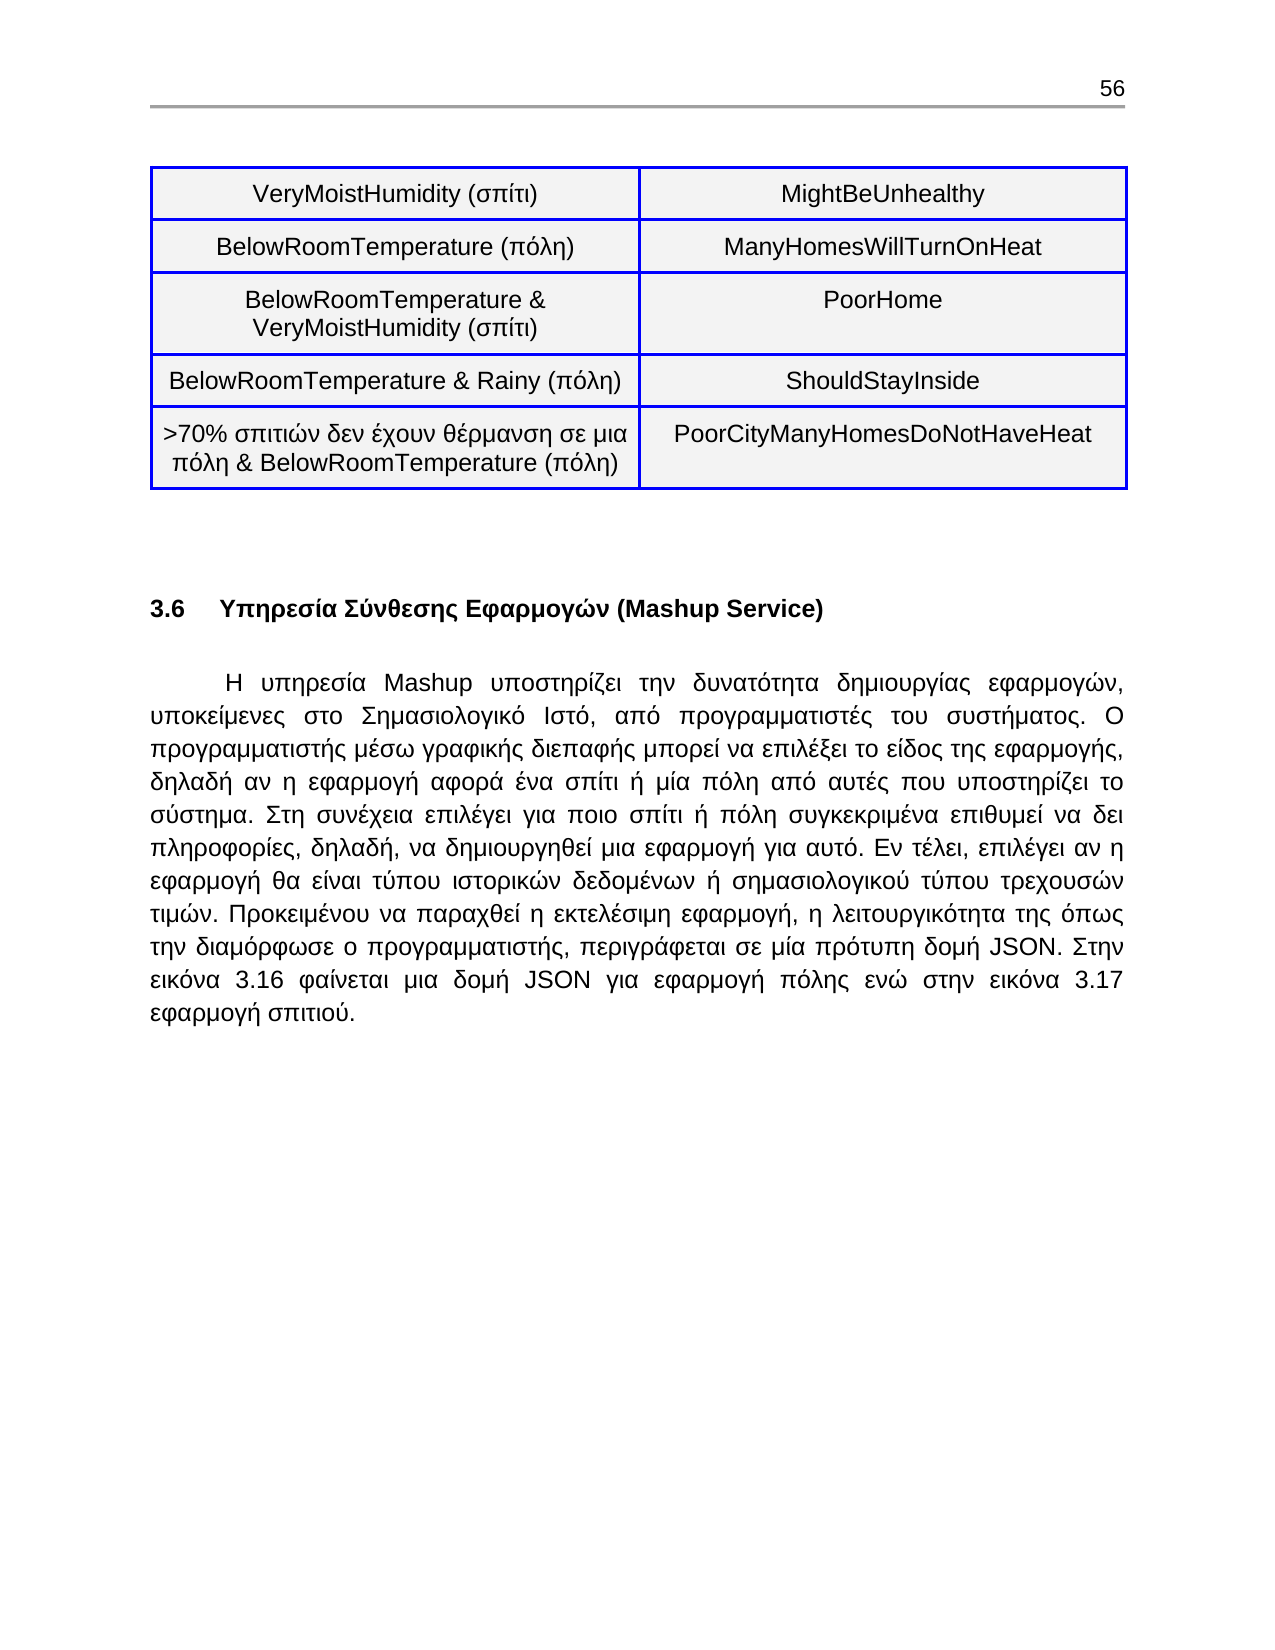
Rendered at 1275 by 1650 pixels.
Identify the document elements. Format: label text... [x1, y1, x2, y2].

table_cell ShouldStayInside [641, 356, 1125, 405]
table_cell BelowRoomTemperature & VeryMoistHumidity (σπίτι) [153, 274, 638, 352]
table_cell ManyHomesWillTurnOnHeat [641, 221, 1125, 271]
table_cell VeryMoistHumidity (σπίτι) [153, 169, 638, 218]
table_cell PoorHome [641, 274, 1125, 352]
table_cell BelowRoomTemperature (πόλη) [153, 221, 638, 271]
table_cell MightBeUnhealthy [641, 169, 1125, 218]
table_cell BelowRoomTemperature & Rainy (πόλη) [153, 356, 638, 405]
text Η υπηρεσία Mashup υποστηρίζει την δυνατότητα δημιουργίας εφαρμογών, υποκείμενες στο Σημασιολογικό Ιστό, από προγραμματιστές του συστήματος. Ο προγραμματιστής μέσω γραφικής διεπαφής μπορεί να επιλέξει το είδος της εφαρμογής, δηλαδή αν η εφαρμογή αφορά ένα σπίτι ή μία πόλη από αυτές που υποστηρίζει το σύστημα. Στη συνέχεια επιλέγει για ποιο σπίτι ή πόλη συγκεκριμένα επιθυμεί να δει πληροφορίες, δηλαδή, να δημιουργηθεί μια εφαρμογή για αυτό. Εν τέλει, επιλέγει αν η εφαρμογή θα είναι τύπου ιστορικών δεδομένων ή σημασιολογικού τύπου τρεχουσών τιμών. Προκειμένου να παραχθεί η εκτελέσιμη εφαρμογή, η λειτουργικότητα της όπως την διαμόρφωσε ο προγραμματιστής, περιγράφεται σε μία πρότυπη δομή JSON. Στην εικόνα 3.16 φαίνεται μια δομή JSON για εφαρμογή πόλης ενώ στην εικόνα 3.17 εφαρμογή σπιτιού. [150, 668, 1125, 1027]
table_cell >70% σπιτιών δεν έχουν θέρμανση σε μια πόλη & BelowRoomTemperature (πόλη) [153, 408, 638, 487]
table_cell PoorCityManyHomesDoNotHaveHeat [641, 408, 1125, 487]
subtitle 3.6 Υπηρεσία Σύνθεσης Εφαρμογών (Mashup Service) [150, 593, 1125, 622]
